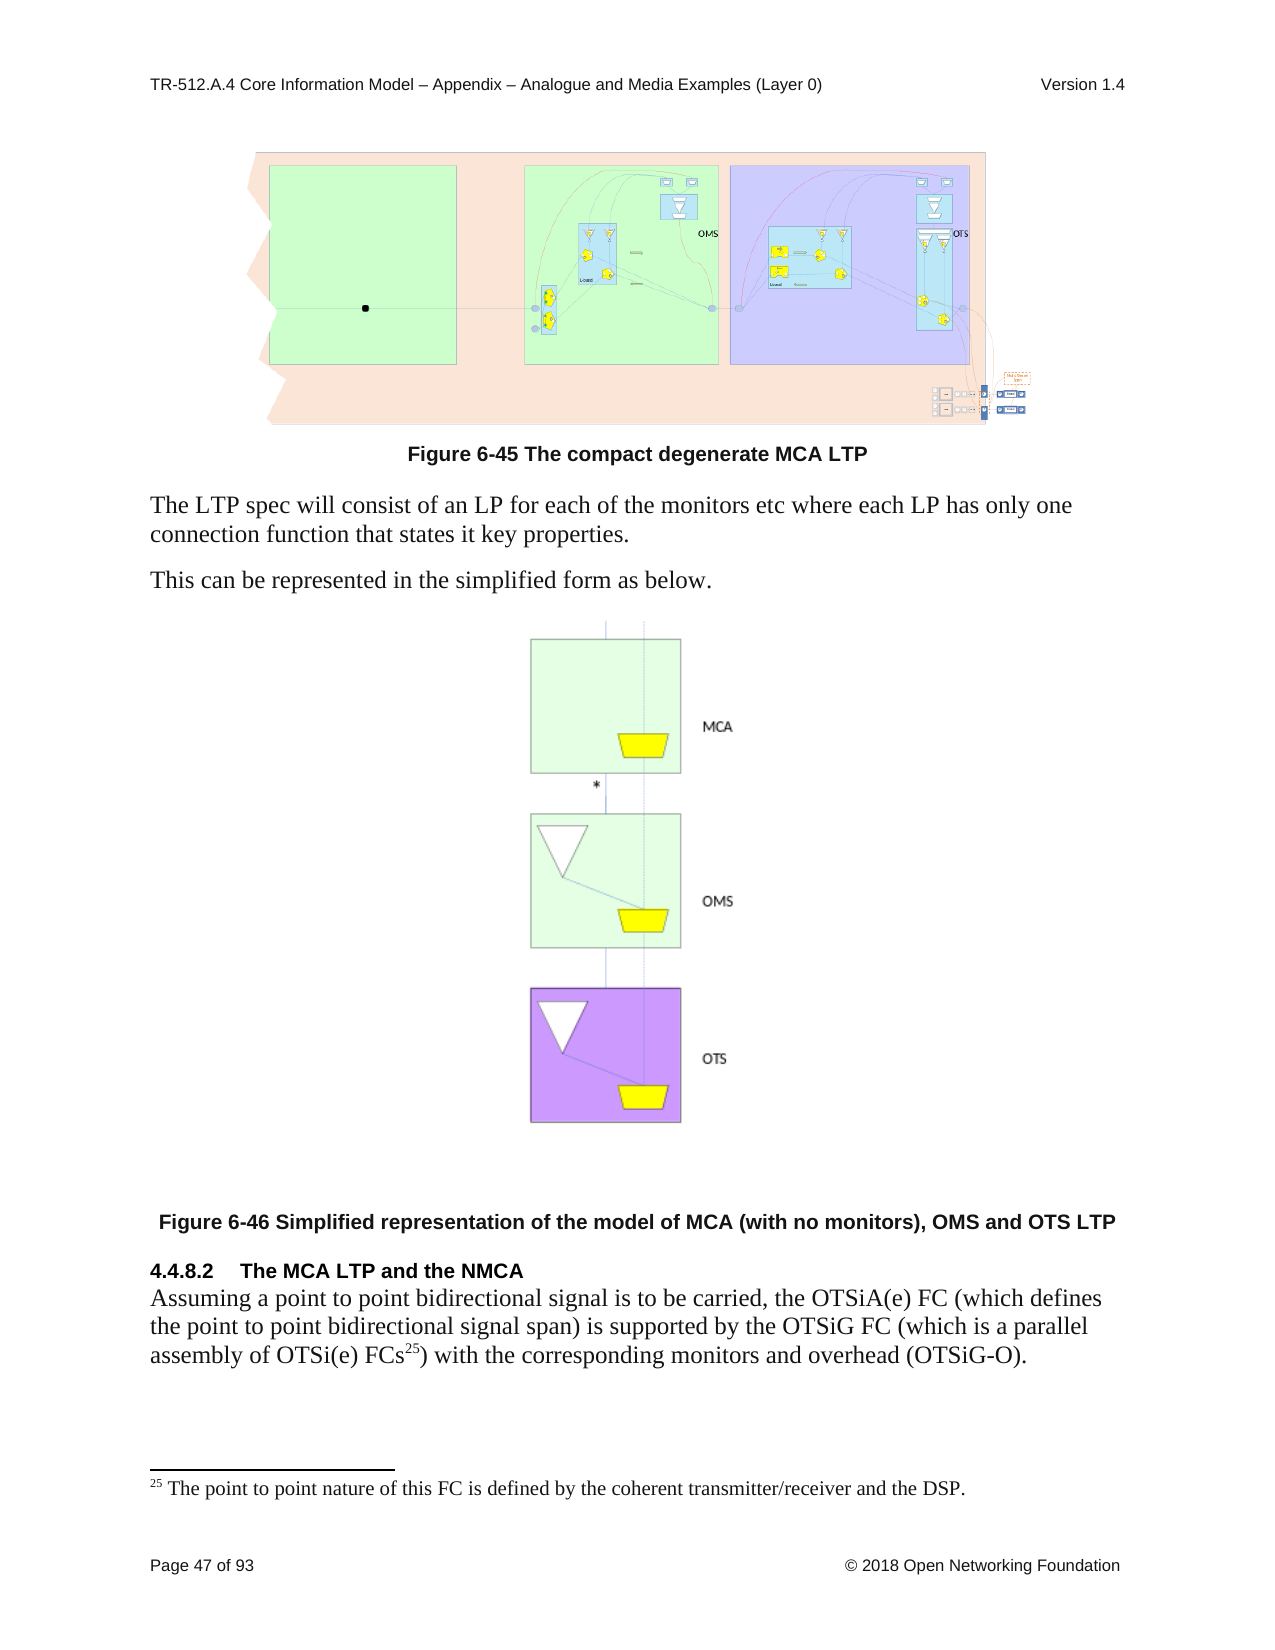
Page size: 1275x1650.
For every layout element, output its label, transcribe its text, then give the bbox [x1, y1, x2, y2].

subtitle The MCA LTP and the NMCA [150, 1259, 1125, 1283]
text This can be represented in the simplified form as below. [150, 565, 1125, 593]
text Assuming a point to point bidirectional signal is to be carried, the OTSiA(e) FC (which defines the point to point bidirectional signal span) is supported by the OTSiG FC (which is a parallel assembly of OTSi(e) FCs) with the corresponding monitors and overhead (OTSiG-O). [150, 1283, 1125, 1369]
text The LTP spec will consist of an LP for each of the monitors etc where each LP has only one connection function that states it key properties. [150, 491, 1125, 548]
